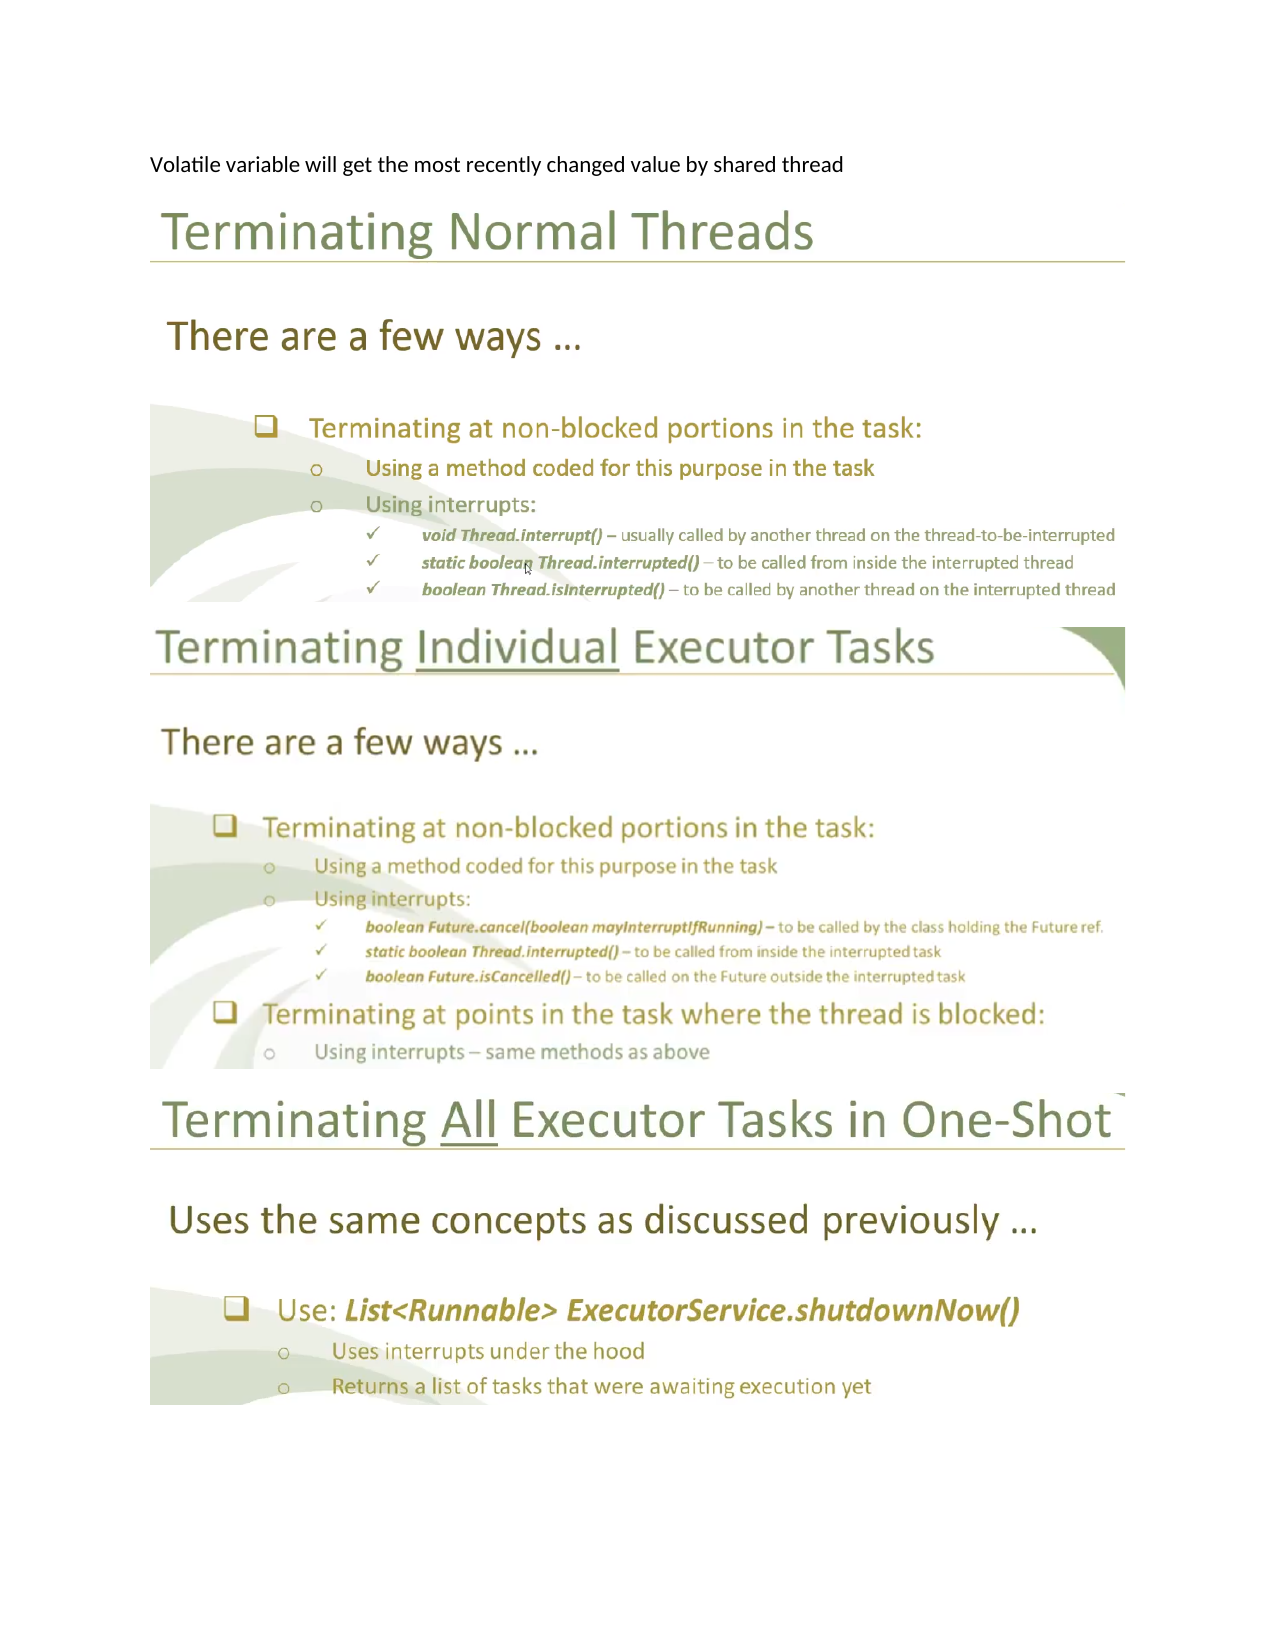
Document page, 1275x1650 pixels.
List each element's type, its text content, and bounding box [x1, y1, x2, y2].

picture [150, 627, 1125, 1069]
text Volatile variable will get the most recently changed value by shared thread [150, 150, 1125, 178]
picture [150, 1093, 1125, 1405]
picture [150, 203, 1125, 602]
